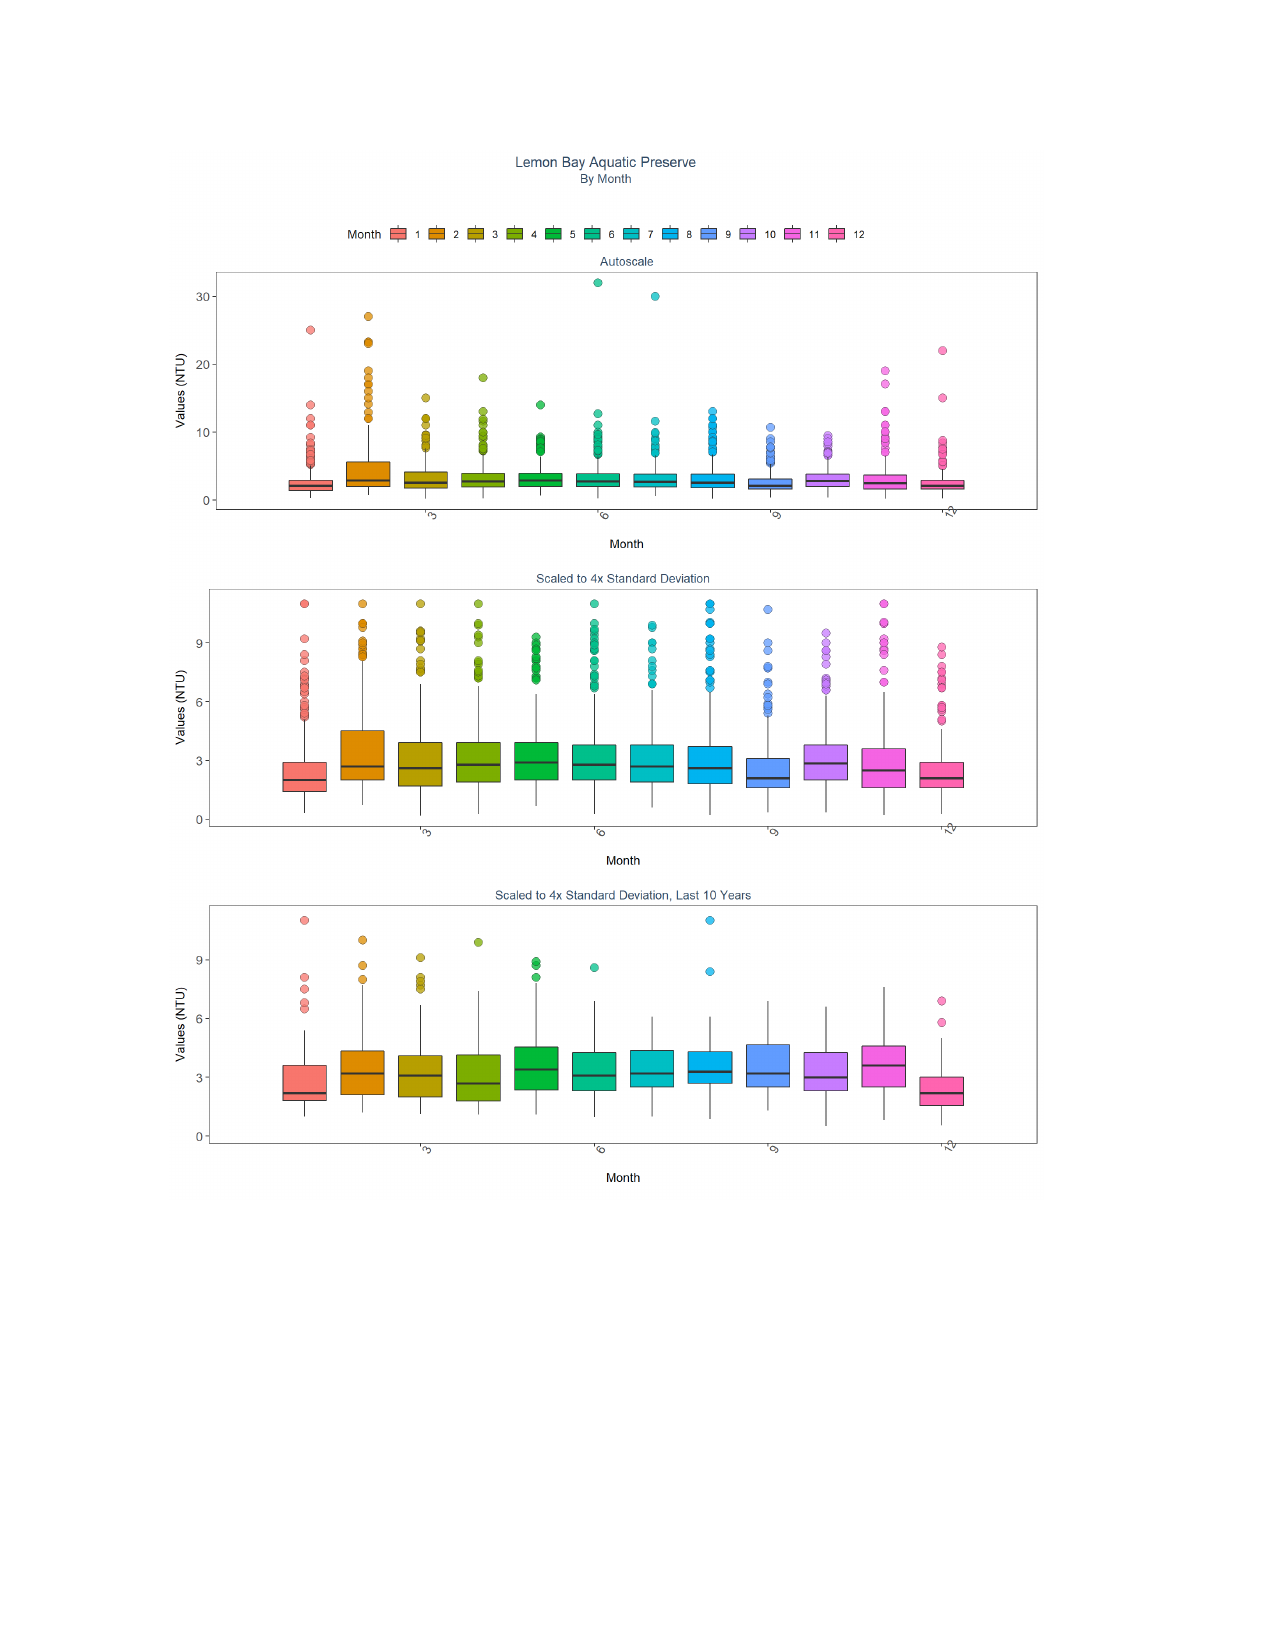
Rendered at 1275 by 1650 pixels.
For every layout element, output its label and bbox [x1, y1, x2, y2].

picture [168, 150, 1044, 1200]
